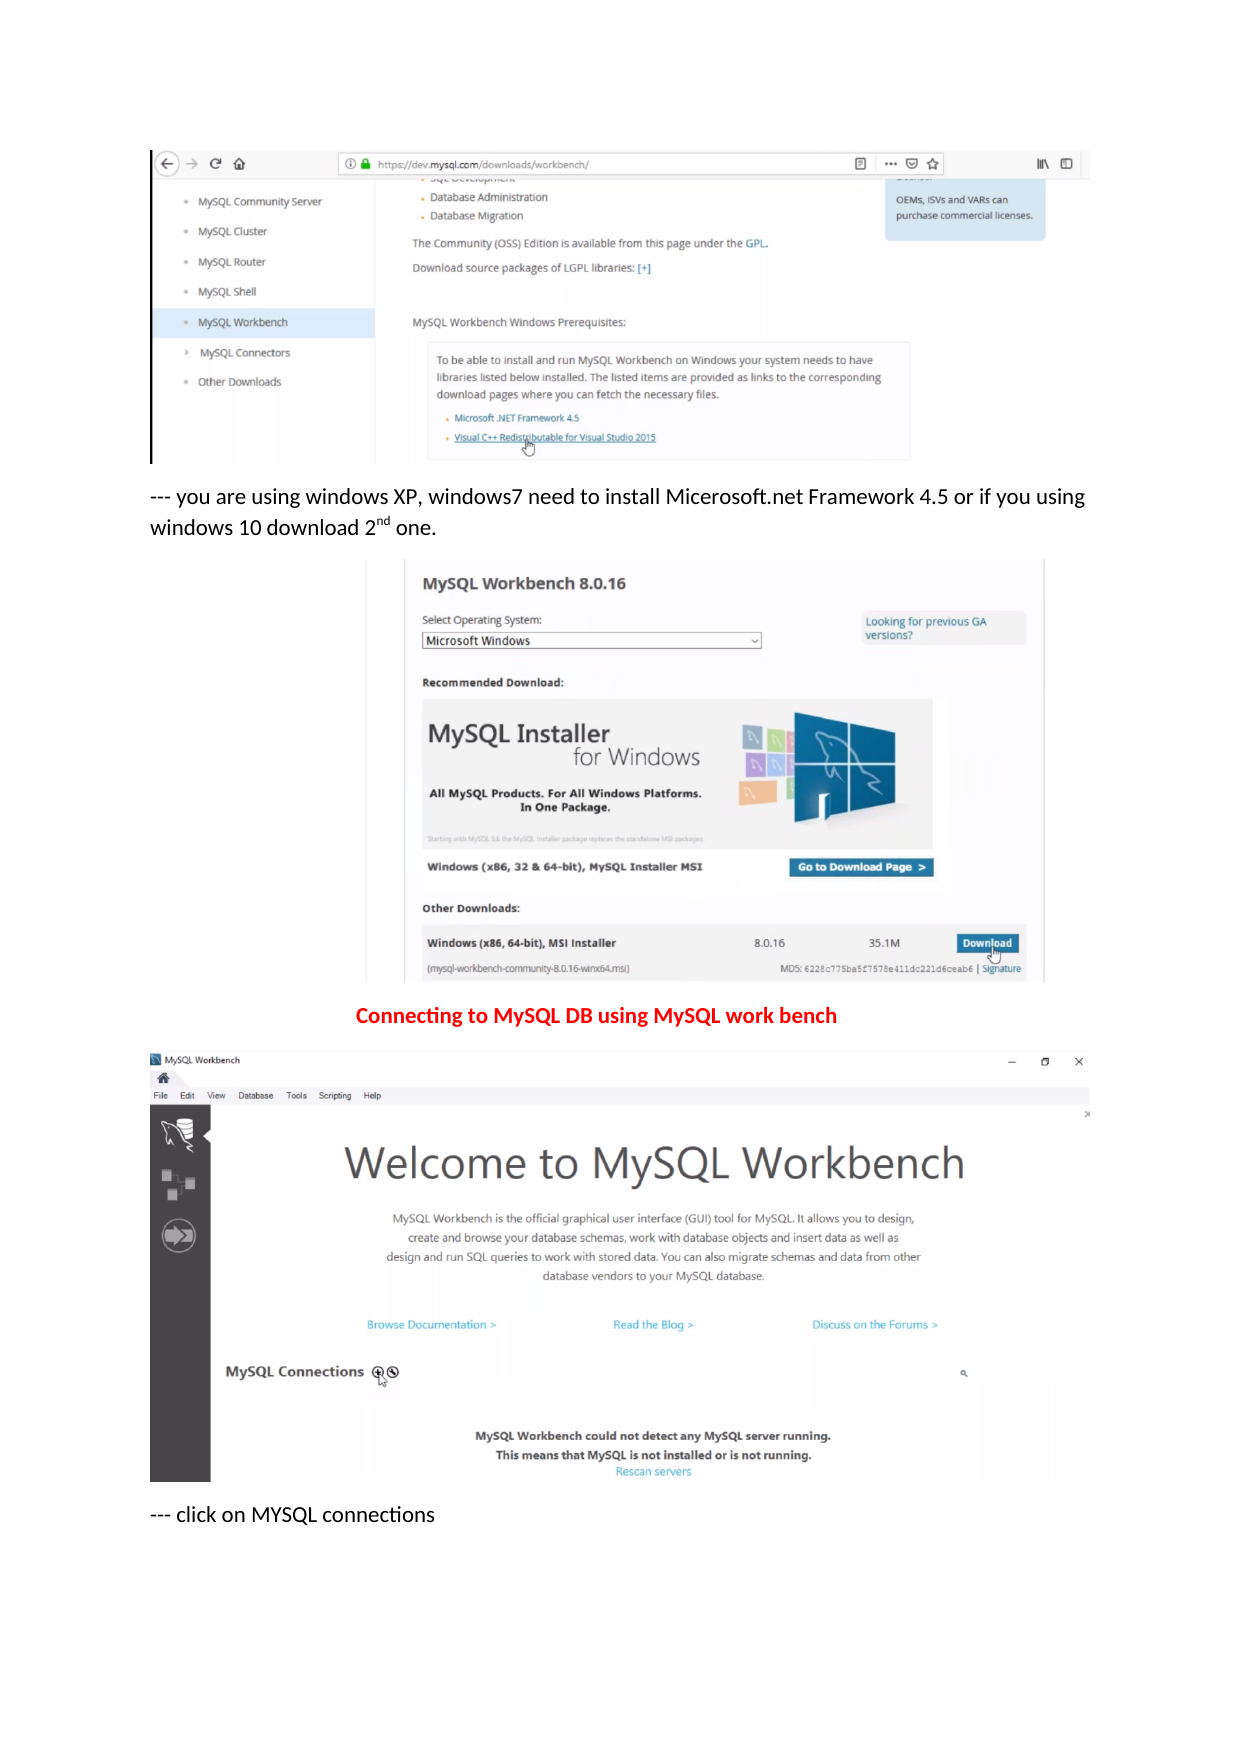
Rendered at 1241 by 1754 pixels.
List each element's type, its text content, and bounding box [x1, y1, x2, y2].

picture [150, 1048, 1091, 1482]
picture [150, 150, 1091, 464]
text Connecting to MySQL DB using MySQL work bench [150, 1001, 1090, 1029]
text --- you are using windows XP, windows7 need to install Micerosoft.net Framework 4.5 or if you using windows 10 download 2nd one. [150, 482, 1090, 541]
text --- click on MYSQL connections [150, 1500, 1090, 1528]
picture [150, 559, 1091, 983]
